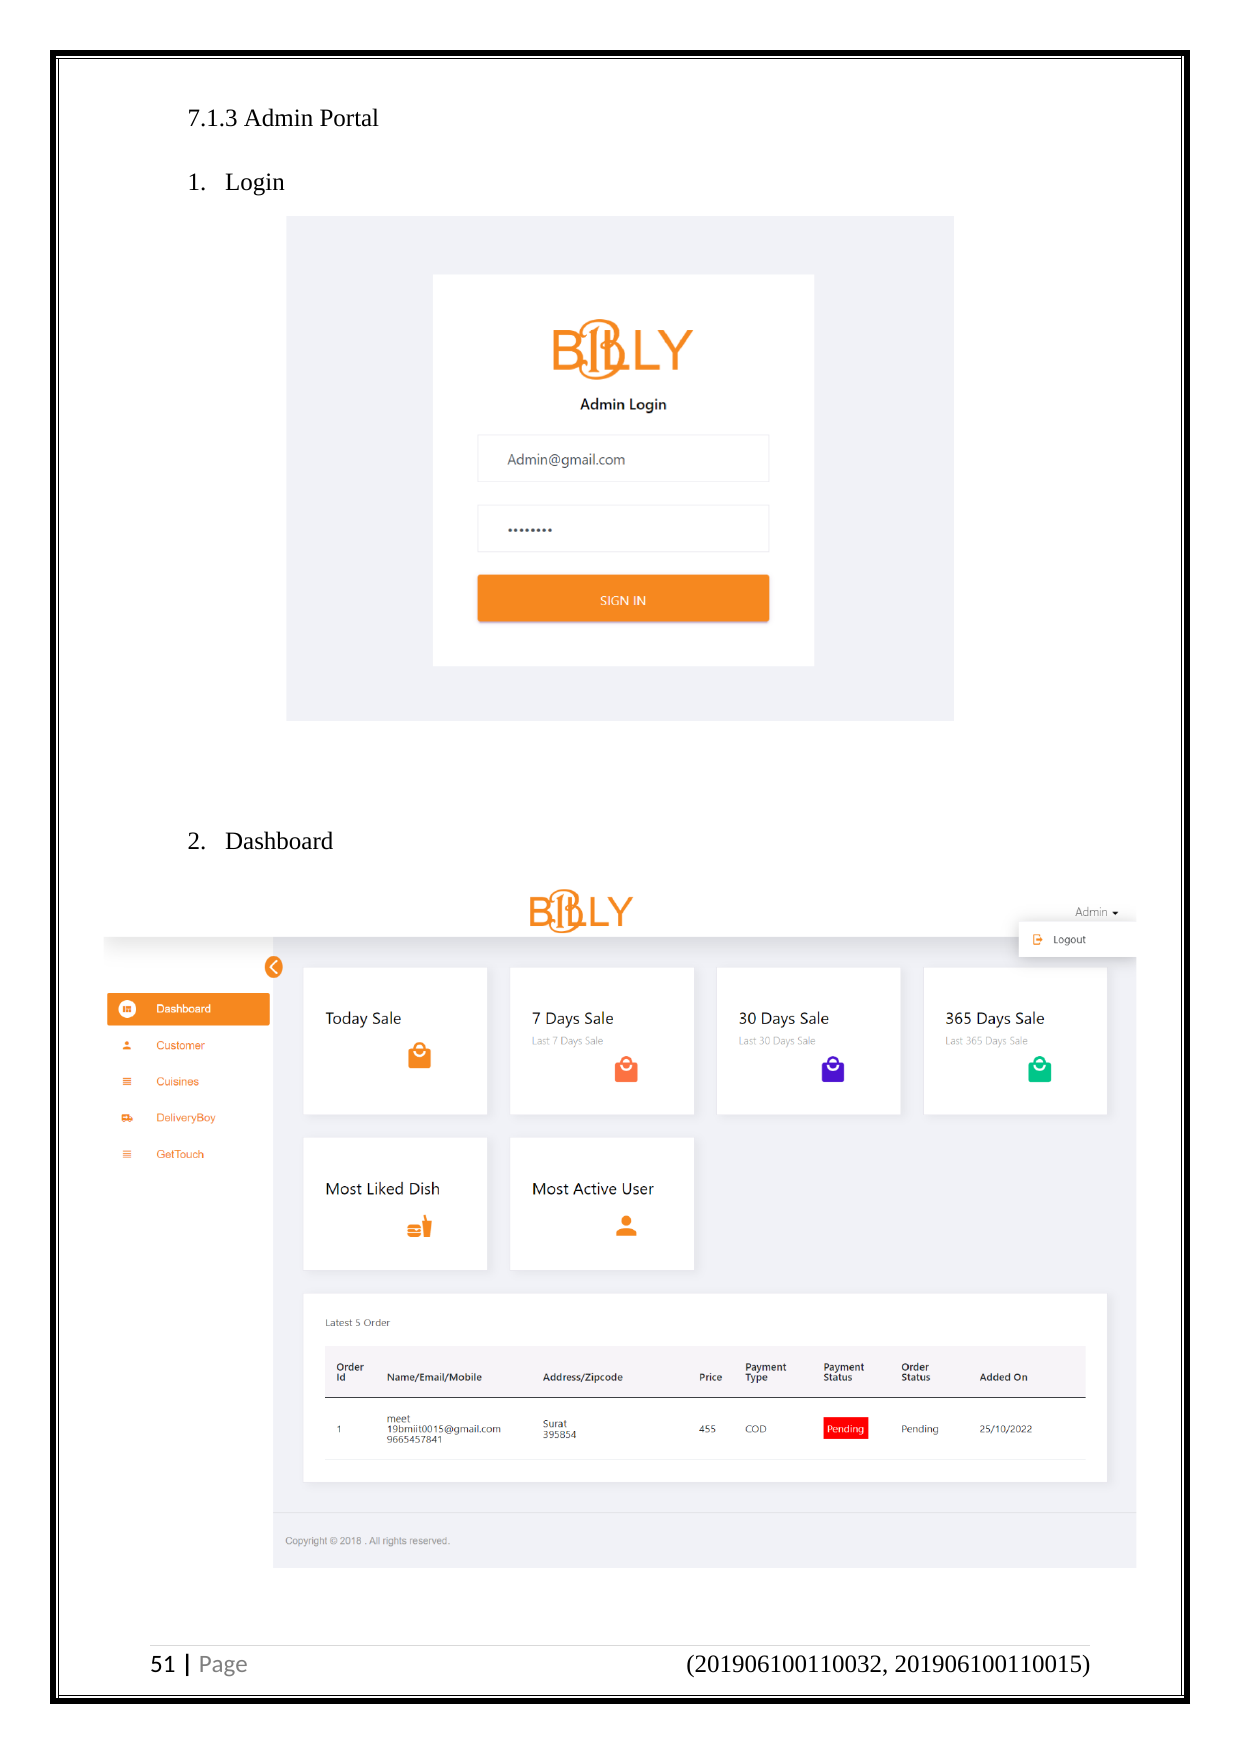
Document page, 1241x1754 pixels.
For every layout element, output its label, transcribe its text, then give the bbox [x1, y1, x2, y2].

list Dashboard [187, 826, 1090, 855]
picture [286, 216, 954, 721]
picture [103, 886, 1137, 1568]
text 7.1.3 Admin Portal [187, 103, 1090, 132]
list Login [187, 167, 1090, 196]
